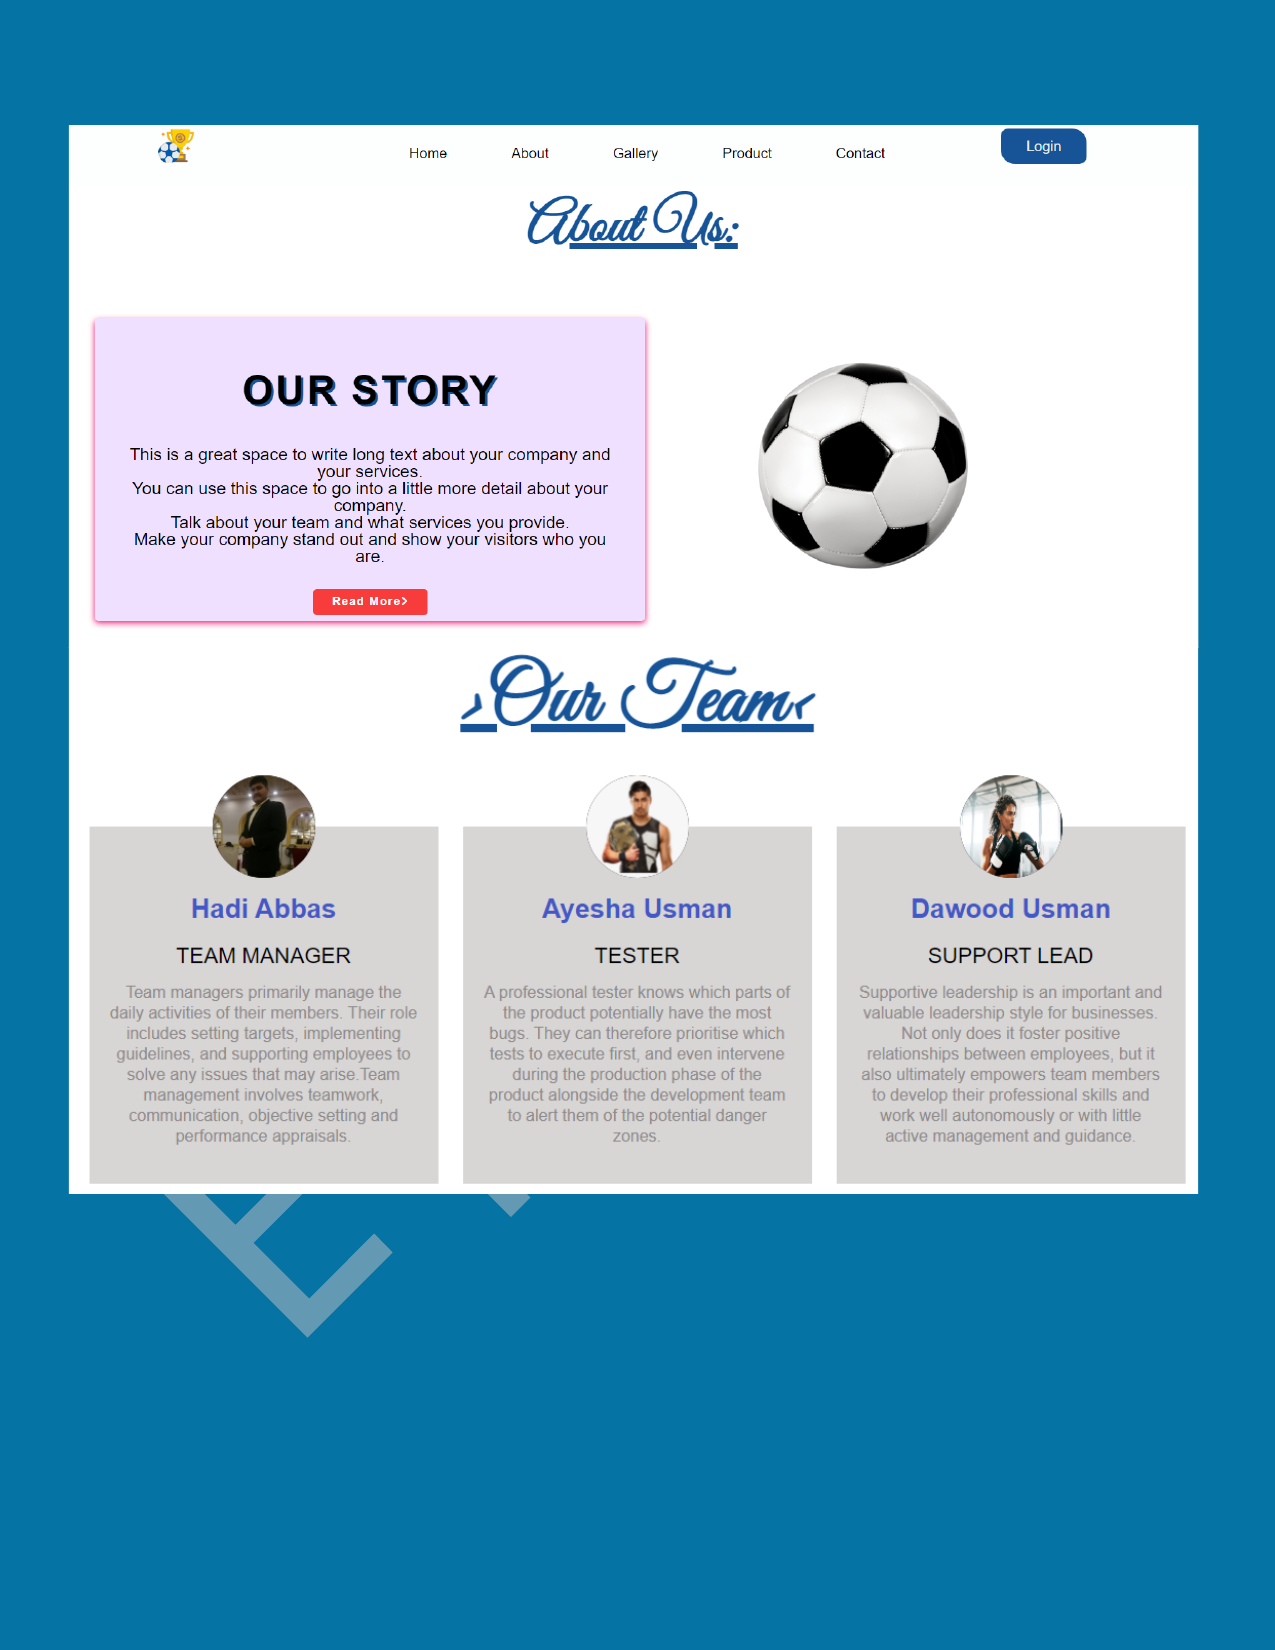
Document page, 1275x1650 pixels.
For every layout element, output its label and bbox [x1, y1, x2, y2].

picture [69, 126, 1198, 1194]
